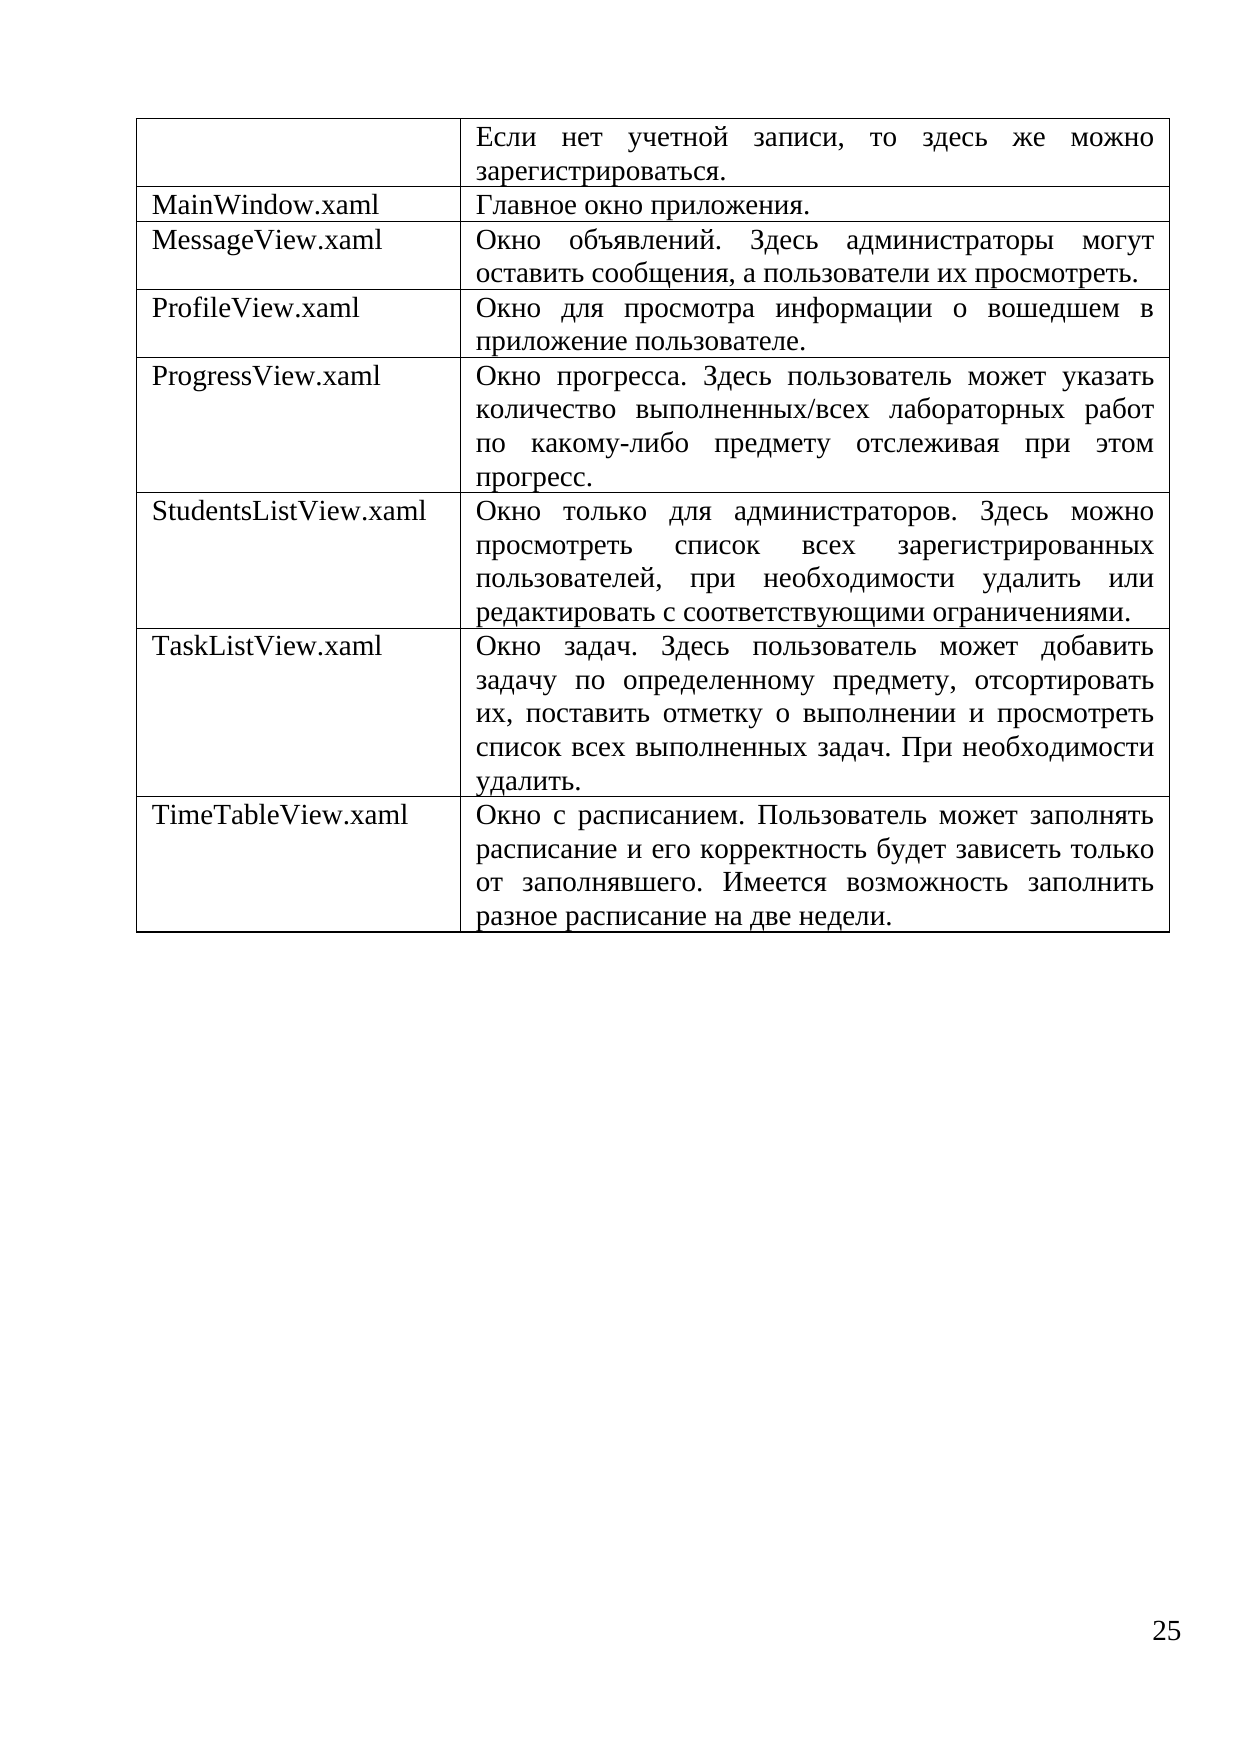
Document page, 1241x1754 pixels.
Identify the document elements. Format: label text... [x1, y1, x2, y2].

table_cell MainWindow.xaml [137, 187, 460, 221]
table_cell Окно только для администраторов. Здесь можно просмотреть список всех зарегистрированных пользователей, при необходимости удалить или редактировать с соответствующими ограничениями. [461, 493, 1169, 627]
table_cell Окно объявлений. Здесь администраторы могут оставить сообщения, а пользователи их просмотреть. [461, 222, 1169, 289]
table_cell TimeTableView.xaml [137, 797, 460, 931]
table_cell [137, 119, 460, 186]
table_cell Главное окно приложения. [461, 187, 1169, 221]
table_cell Окно прогресса. Здесь пользователь может указать количество выполненных/всех лабораторных работ по какому-либо предмету отслеживая при этом прогресс. [461, 358, 1169, 492]
table_cell StudentsListView.xaml [137, 493, 460, 627]
table_cell Окно с расписанием. Пользователь может заполнять расписание и его корректность будет зависеть только от заполнявшего. Имеется возможность заполнить разное расписание на две недели. [461, 797, 1169, 931]
table_cell ProfileView.xaml [137, 290, 460, 357]
table_cell Окно задач. Здесь пользователь может добавить задачу по определенному предмету, отсортировать их, поставить отметку о выполнении и просмотреть список всех выполненных задач. При необходимости удалить. [461, 629, 1169, 796]
table_cell TaskListView.xaml [137, 629, 460, 796]
table_cell ProgressView.xaml [137, 358, 460, 492]
table_cell Окно для просмотра информации о вошедшем в приложение пользователе. [461, 290, 1169, 357]
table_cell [461, 119, 1169, 186]
table_cell MessageView.xaml [137, 222, 460, 289]
